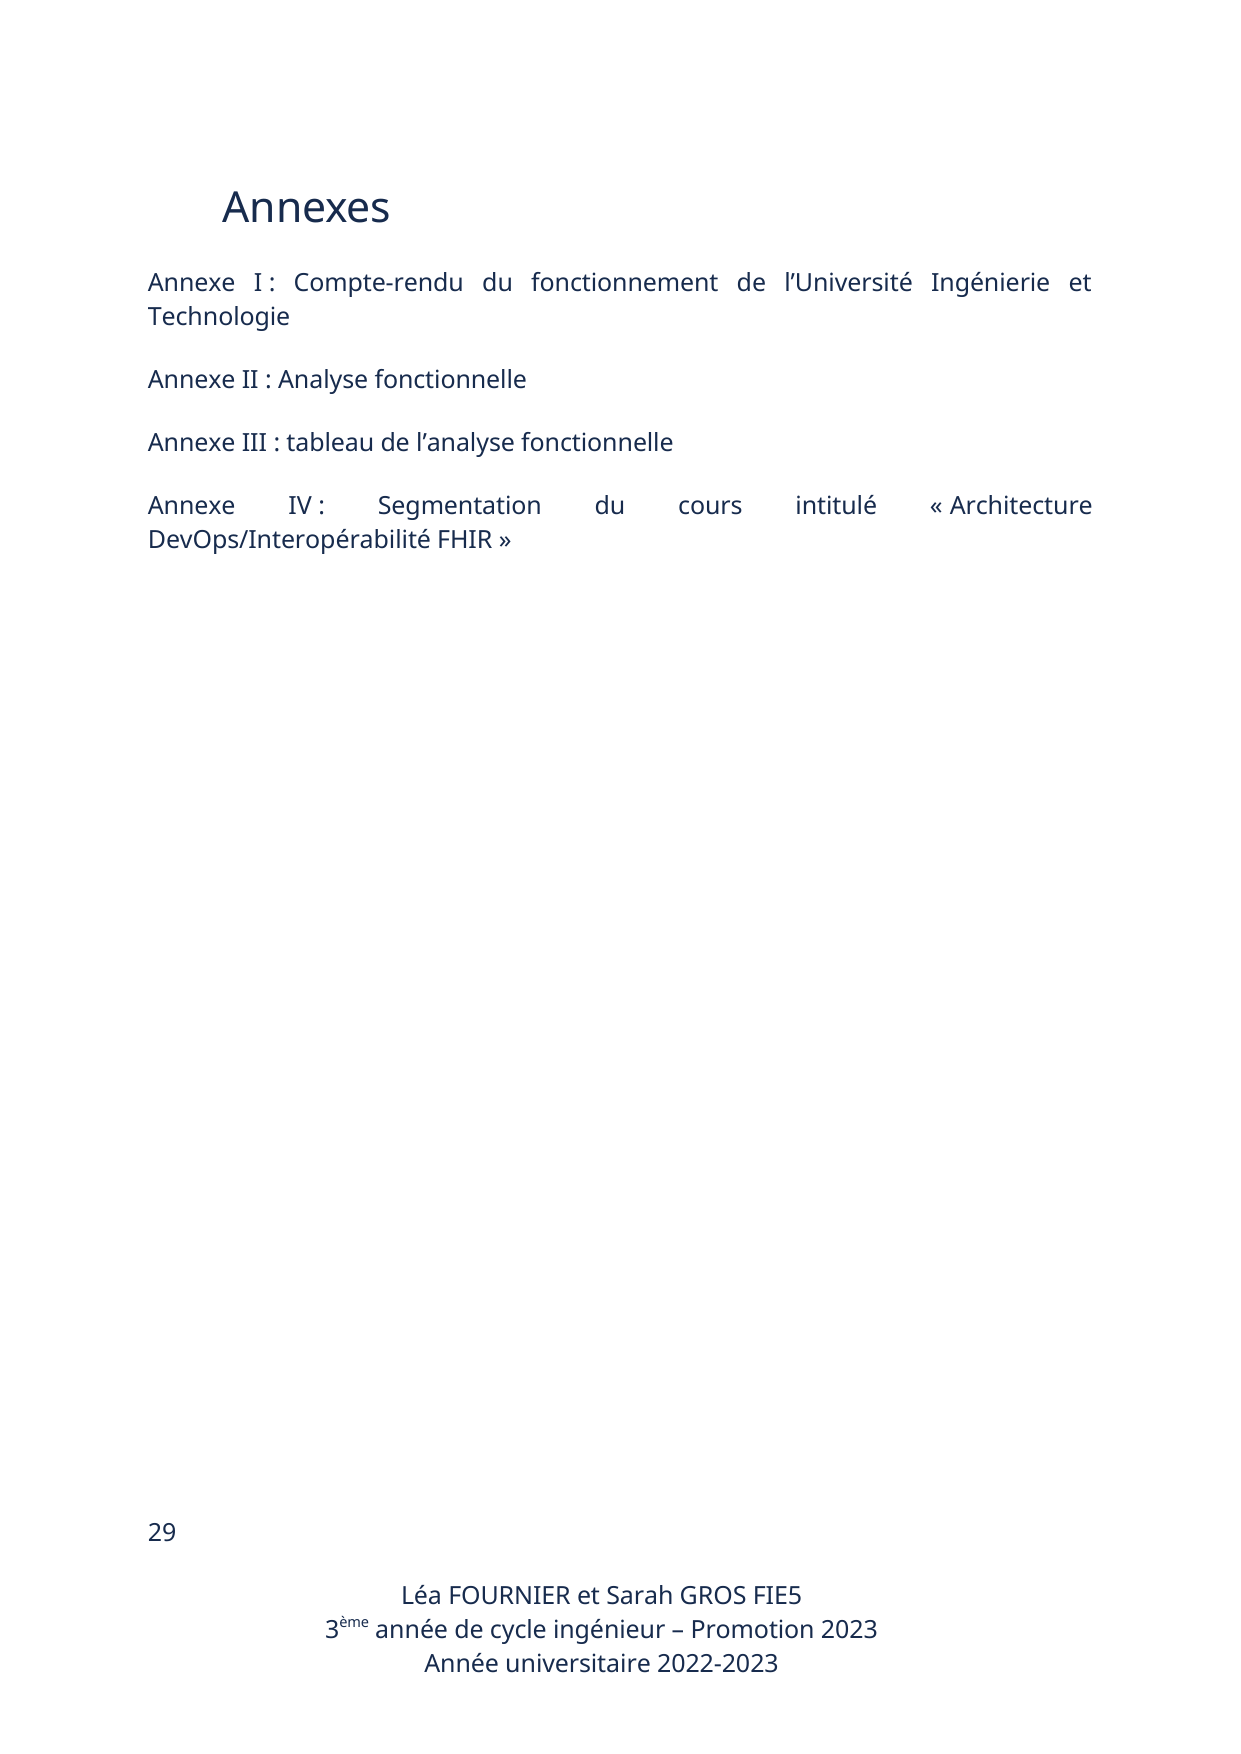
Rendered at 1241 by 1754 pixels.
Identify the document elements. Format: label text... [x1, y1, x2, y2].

subtitle Annexes [223, 177, 1093, 235]
text Annexe III : tableau de l’analyse fonctionnelle [148, 425, 1093, 459]
text Annexe IV : Segmentation du cours intitulé « Architecture DevOps/Interopérabilité FHIR » [148, 488, 1093, 556]
text Annexe II : Analyse fonctionnelle [148, 361, 1093, 396]
text Annexe I : Compte-rendu du fonctionnement de l’Université Ingénierie et Technologie [148, 264, 1093, 332]
